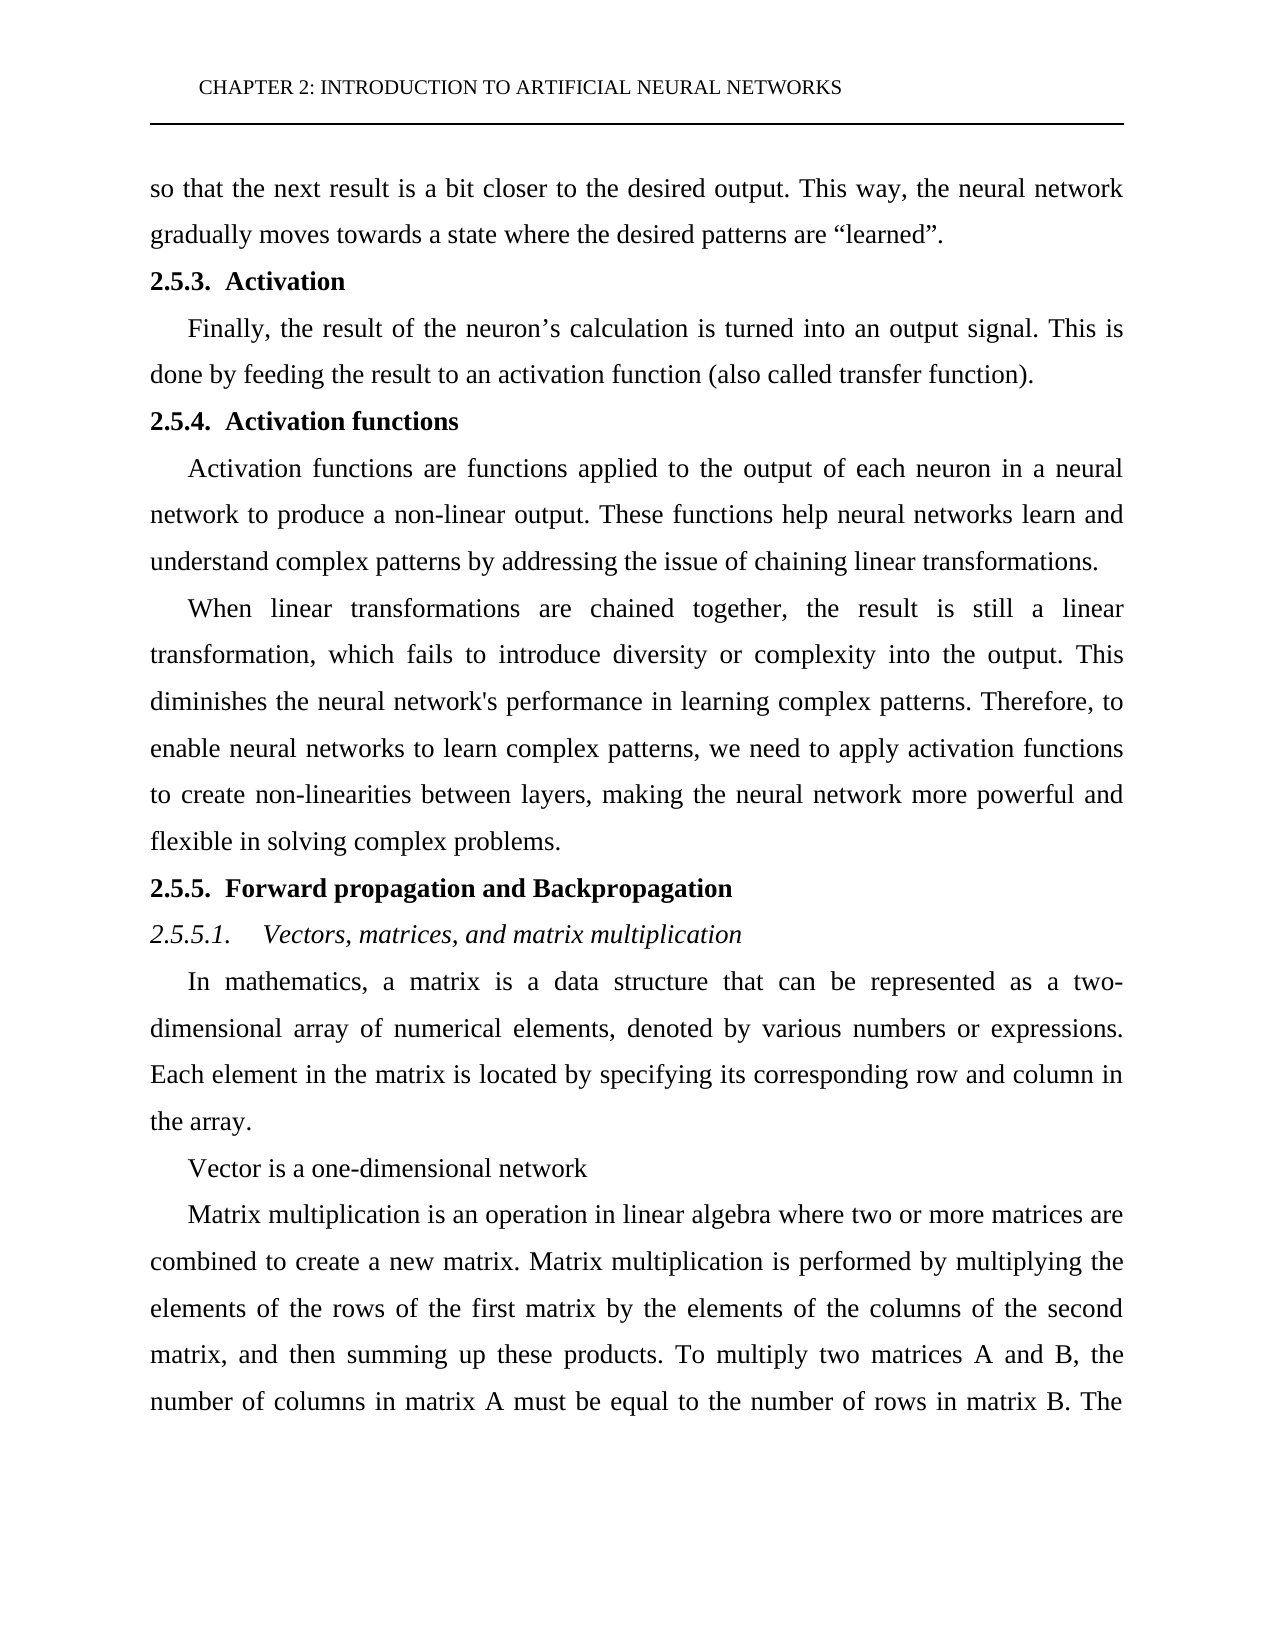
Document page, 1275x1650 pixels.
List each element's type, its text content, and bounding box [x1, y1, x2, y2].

text Finally, the result of the neuron’s calculation is turned into an output signal. This is done by feeding the result to an activation function (also called transfer function). [150, 312, 1125, 389]
text Activation [150, 265, 1125, 296]
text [150, 172, 1125, 249]
text Activation functions [150, 405, 1125, 436]
text Forward propagation and Backpropagation [150, 872, 1125, 903]
text When linear transformations are chained together, the result is still a linear transformation, which fails to introduce diversity or complexity into the output. This diminishes the neural network's performance in learning complex patterns. Therefore, to enable neural networks to learn complex patterns, we need to apply activation functions to create non-linearities between layers, making the neural network more powerful and flexible in solving complex problems. [150, 592, 1125, 856]
text Vector is a one-dimensional network [150, 1152, 1125, 1183]
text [150, 1198, 1125, 1416]
text Vectors, matrices, and matrix multiplication [150, 918, 1125, 949]
text Activation functions are functions applied to the output of each neuron in a neural network to produce a non-linear output. These functions help neural networks learn and understand complex patterns by addressing the issue of chaining linear transformations. [150, 452, 1125, 576]
text In mathematics, a matrix is a data structure that can be represented as a two-dimensional array of numerical elements, denoted by various numbers or expressions. Each element in the matrix is located by specifying its corresponding row and column in the array. [150, 965, 1125, 1136]
